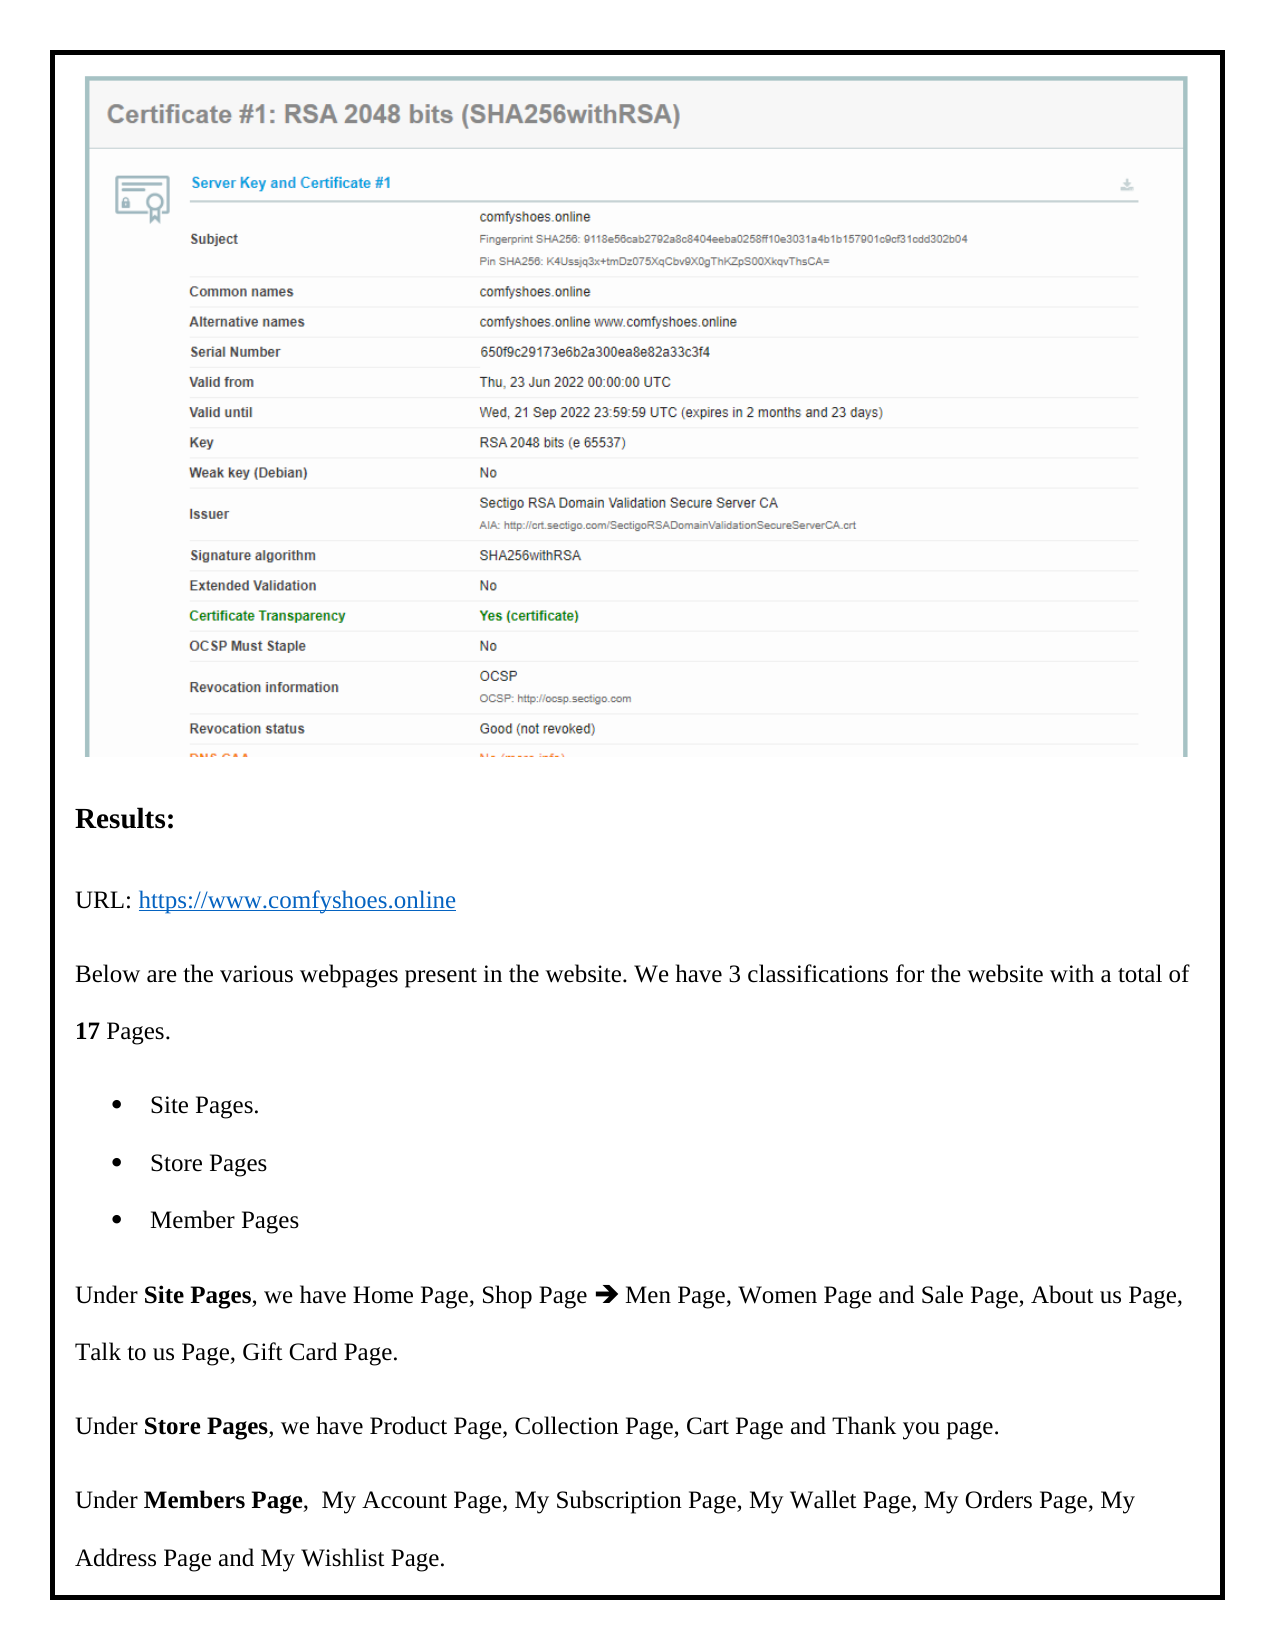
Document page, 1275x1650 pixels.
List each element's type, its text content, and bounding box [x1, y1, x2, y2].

list Member Pages [112, 1206, 1200, 1234]
text Below are the various webpages present in the website. We have 3 classifications for the website with a total of 17 Pages. [75, 959, 1200, 1045]
list Site Pages. [112, 1091, 1200, 1119]
text Under Site Pages, we have Home Page, Shop Page Men Page, Women Page and Sale Page, About us Page, Talk to us Page, Gift Card Page. [75, 1280, 1200, 1366]
text Under Store Pages, we have Product Page, Collection Page, Cart Page and Thank you page. [75, 1411, 1200, 1440]
picture [75, 75, 1200, 757]
text Results: [75, 801, 1200, 834]
text Under Members Page, My Account Page, My Subscription Page, My Wallet Page, My Orders Page, My Address Page and My Wishlist Page. [75, 1486, 1200, 1572]
list Store Pages [112, 1148, 1200, 1177]
text URL: https://www.comfyshoes.online [75, 885, 1200, 913]
